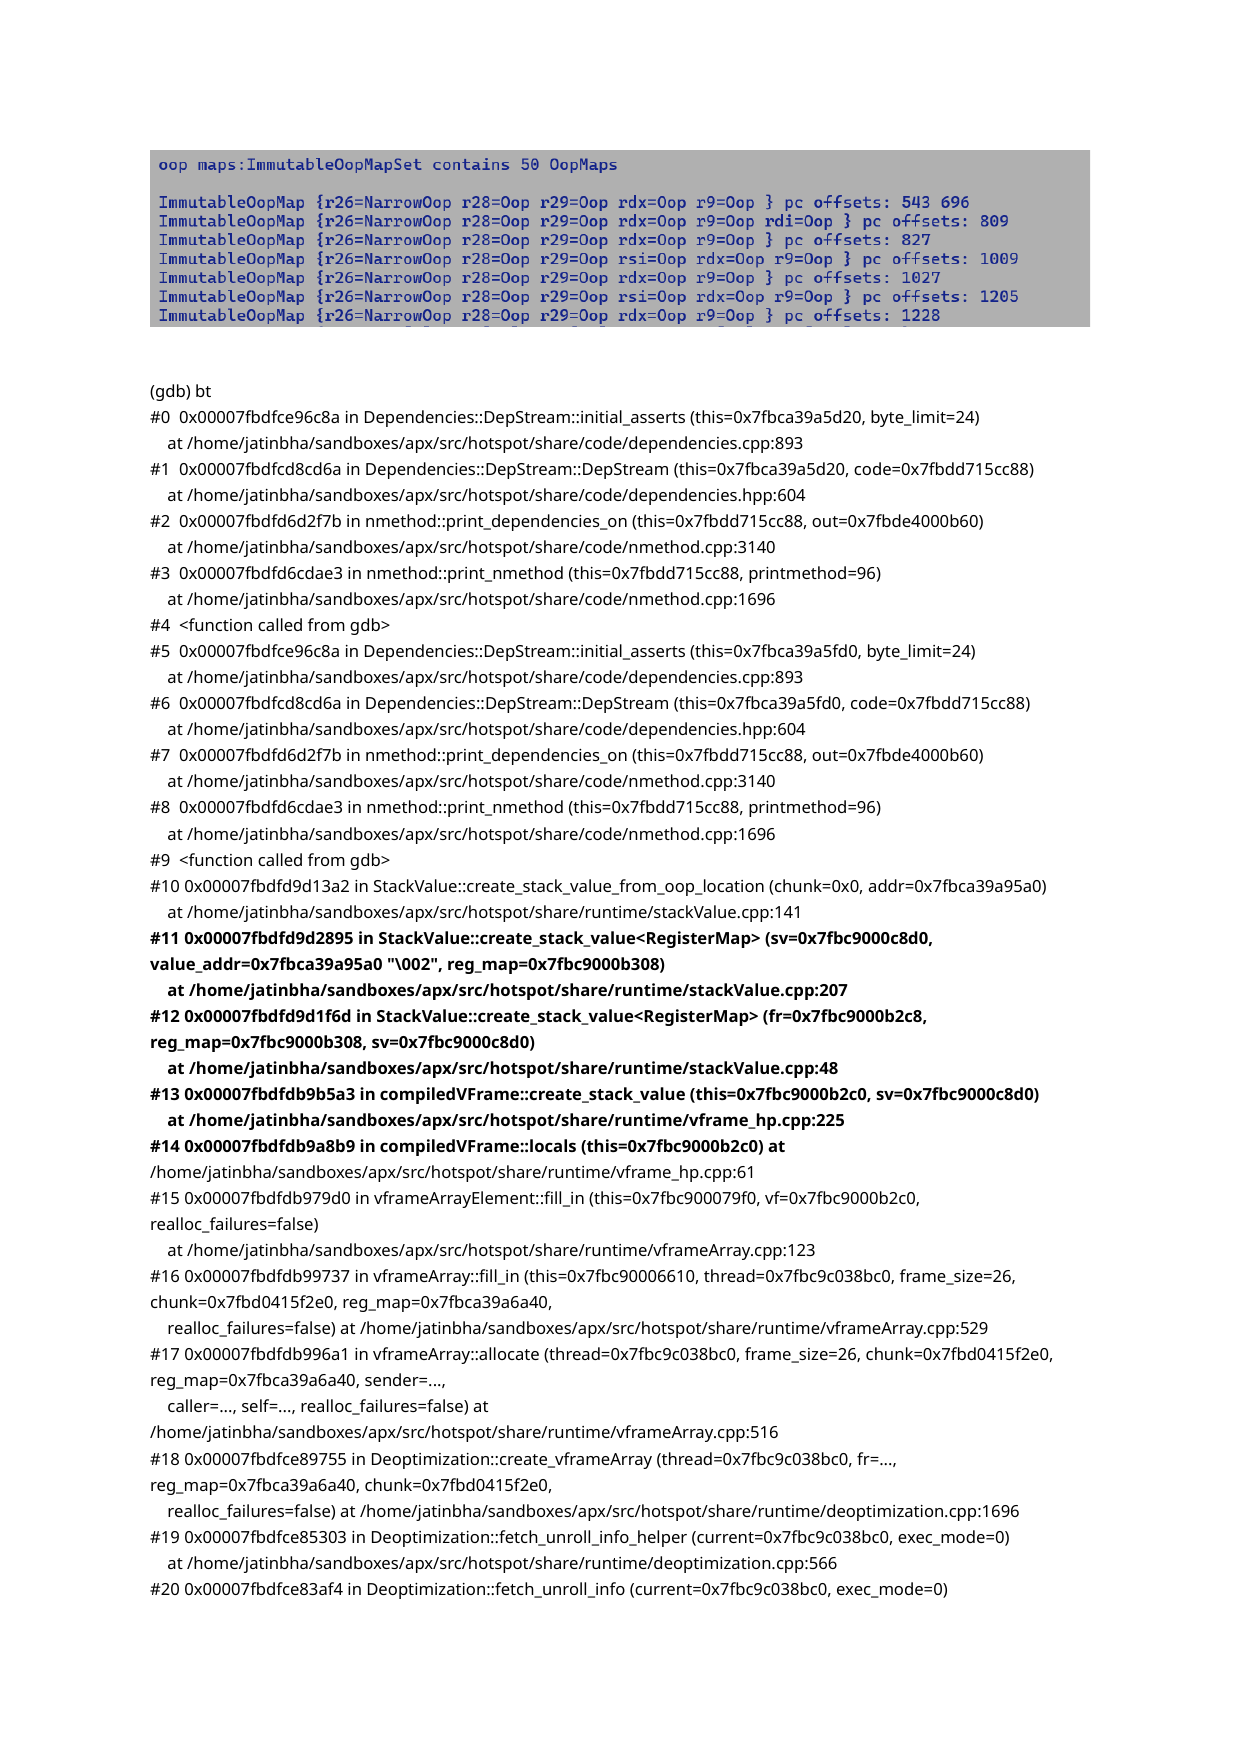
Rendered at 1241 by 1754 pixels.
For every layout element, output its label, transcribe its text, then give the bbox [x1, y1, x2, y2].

text #9 <function called from gdb> [150, 848, 1090, 871]
text at /home/jatinbha/sandboxes/apx/src/hotspot/share/runtime/stackValue.cpp:48 [150, 1057, 1090, 1079]
text #3 0x00007fbdfd6cdae3 in nmethod::print_nmethod (this=0x7fbdd715cc88, printmethod=96) [150, 562, 1090, 584]
text at /home/jatinbha/sandboxes/apx/src/hotspot/share/code/dependencies.cpp:893 [150, 432, 1090, 454]
text #19 0x00007fbdfce85303 in Deoptimization::fetch_unroll_info_helper (current=0x7fbc9c038bc0, exec_mode=0) [150, 1525, 1090, 1548]
text #7 0x00007fbdfd6d2f7b in nmethod::print_dependencies_on (this=0x7fbdd715cc88, out=0x7fbde4000b60) [150, 744, 1090, 767]
text at /home/jatinbha/sandboxes/apx/src/hotspot/share/runtime/stackValue.cpp:141 [150, 900, 1090, 923]
text caller=..., self=..., realloc_failures=false) at /home/jatinbha/sandboxes/apx/src/hotspot/share/runtime/vframeArray.cpp:516 [150, 1395, 1090, 1444]
picture [150, 150, 1091, 327]
text #16 0x00007fbdfdb99737 in vframeArray::fill_in (this=0x7fbc90006610, thread=0x7fbc9c038bc0, frame_size=26, chunk=0x7fbd0415f2e0, reg_map=0x7fbca39a6a40, [150, 1265, 1090, 1314]
text at /home/jatinbha/sandboxes/apx/src/hotspot/share/runtime/stackValue.cpp:207 [150, 978, 1090, 1001]
text #12 0x00007fbdfd9d1f6d in StackValue::create_stack_value<RegisterMap> (fr=0x7fbc9000b2c8, reg_map=0x7fbc9000b308, sv=0x7fbc9000c8d0) [150, 1004, 1090, 1053]
text #17 0x00007fbdfdb996a1 in vframeArray::allocate (thread=0x7fbc9c038bc0, frame_size=26, chunk=0x7fbd0415f2e0, reg_map=0x7fbca39a6a40, sender=..., [150, 1343, 1090, 1392]
text #20 0x00007fbdfce83af4 in Deoptimization::fetch_unroll_info (current=0x7fbc9c038bc0, exec_mode=0) [150, 1577, 1090, 1600]
text #6 0x00007fbdfcd8cd6a in Dependencies::DepStream::DepStream (this=0x7fbca39a5fd0, code=0x7fbdd715cc88) [150, 692, 1090, 715]
text at /home/jatinbha/sandboxes/apx/src/hotspot/share/code/nmethod.cpp:3140 [150, 536, 1090, 558]
text (gdb) bt [150, 379, 1090, 402]
text realloc_failures=false) at /home/jatinbha/sandboxes/apx/src/hotspot/share/runtime/deoptimization.cpp:1696 [150, 1499, 1090, 1522]
text #10 0x00007fbdfd9d13a2 in StackValue::create_stack_value_from_oop_location (chunk=0x0, addr=0x7fbca39a95a0) [150, 874, 1090, 897]
text at /home/jatinbha/sandboxes/apx/src/hotspot/share/runtime/vframe_hp.cpp:225 [150, 1109, 1090, 1131]
text at /home/jatinbha/sandboxes/apx/src/hotspot/share/code/nmethod.cpp:3140 [150, 770, 1090, 793]
text #4 <function called from gdb> [150, 614, 1090, 637]
text at /home/jatinbha/sandboxes/apx/src/hotspot/share/code/nmethod.cpp:1696 [150, 822, 1090, 845]
text at /home/jatinbha/sandboxes/apx/src/hotspot/share/code/nmethod.cpp:1696 [150, 588, 1090, 611]
text #15 0x00007fbdfdb979d0 in vframeArrayElement::fill_in (this=0x7fbc900079f0, vf=0x7fbc9000b2c0, realloc_failures=false) [150, 1187, 1090, 1236]
text #13 0x00007fbdfdb9b5a3 in compiledVFrame::create_stack_value (this=0x7fbc9000b2c0, sv=0x7fbc9000c8d0) [150, 1083, 1090, 1105]
text at /home/jatinbha/sandboxes/apx/src/hotspot/share/code/dependencies.hpp:604 [150, 484, 1090, 506]
text at /home/jatinbha/sandboxes/apx/src/hotspot/share/runtime/vframeArray.cpp:123 [150, 1239, 1090, 1262]
text #5 0x00007fbdfce96c8a in Dependencies::DepStream::initial_asserts (this=0x7fbca39a5fd0, byte_limit=24) [150, 640, 1090, 663]
text #2 0x00007fbdfd6d2f7b in nmethod::print_dependencies_on (this=0x7fbdd715cc88, out=0x7fbde4000b60) [150, 510, 1090, 532]
text #18 0x00007fbdfce89755 in Deoptimization::create_vframeArray (thread=0x7fbc9c038bc0, fr=..., reg_map=0x7fbca39a6a40, chunk=0x7fbd0415f2e0, [150, 1447, 1090, 1496]
text #14 0x00007fbdfdb9a8b9 in compiledVFrame::locals (this=0x7fbc9000b2c0) at /home/jatinbha/sandboxes/apx/src/hotspot/share/runtime/vframe_hp.cpp:61 [150, 1135, 1090, 1183]
text #8 0x00007fbdfd6cdae3 in nmethod::print_nmethod (this=0x7fbdd715cc88, printmethod=96) [150, 796, 1090, 819]
text at /home/jatinbha/sandboxes/apx/src/hotspot/share/code/dependencies.cpp:893 [150, 666, 1090, 689]
text #0 0x00007fbdfce96c8a in Dependencies::DepStream::initial_asserts (this=0x7fbca39a5d20, byte_limit=24) [150, 406, 1090, 428]
text realloc_failures=false) at /home/jatinbha/sandboxes/apx/src/hotspot/share/runtime/vframeArray.cpp:529 [150, 1317, 1090, 1340]
text #1 0x00007fbdfcd8cd6a in Dependencies::DepStream::DepStream (this=0x7fbca39a5d20, code=0x7fbdd715cc88) [150, 458, 1090, 480]
text at /home/jatinbha/sandboxes/apx/src/hotspot/share/runtime/deoptimization.cpp:566 [150, 1551, 1090, 1574]
text at /home/jatinbha/sandboxes/apx/src/hotspot/share/code/dependencies.hpp:604 [150, 718, 1090, 741]
text #11 0x00007fbdfd9d2895 in StackValue::create_stack_value<RegisterMap> (sv=0x7fbc9000c8d0, value_addr=0x7fbca39a95a0 "\002", reg_map=0x7fbc9000b308) [150, 926, 1090, 975]
